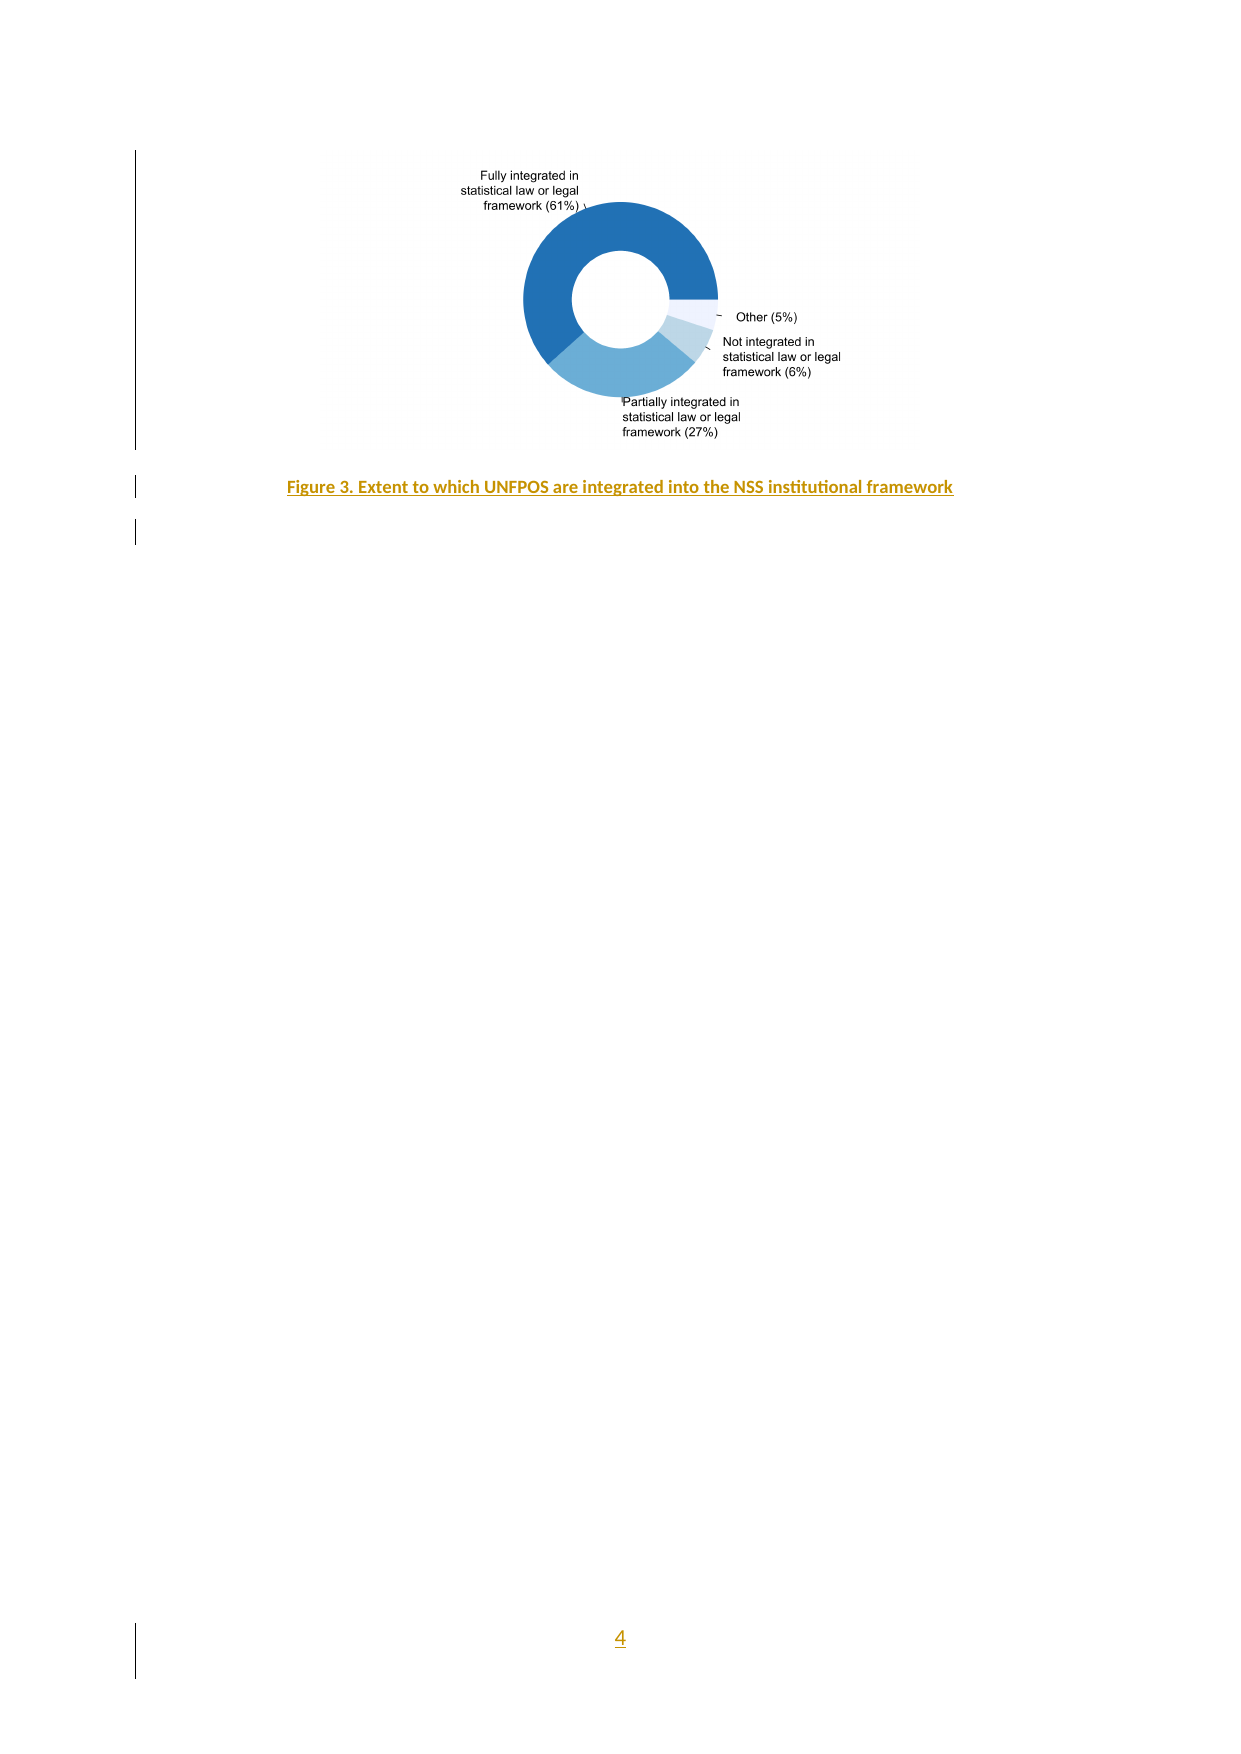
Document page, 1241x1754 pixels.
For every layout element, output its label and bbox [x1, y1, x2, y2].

picture [320, 150, 920, 450]
